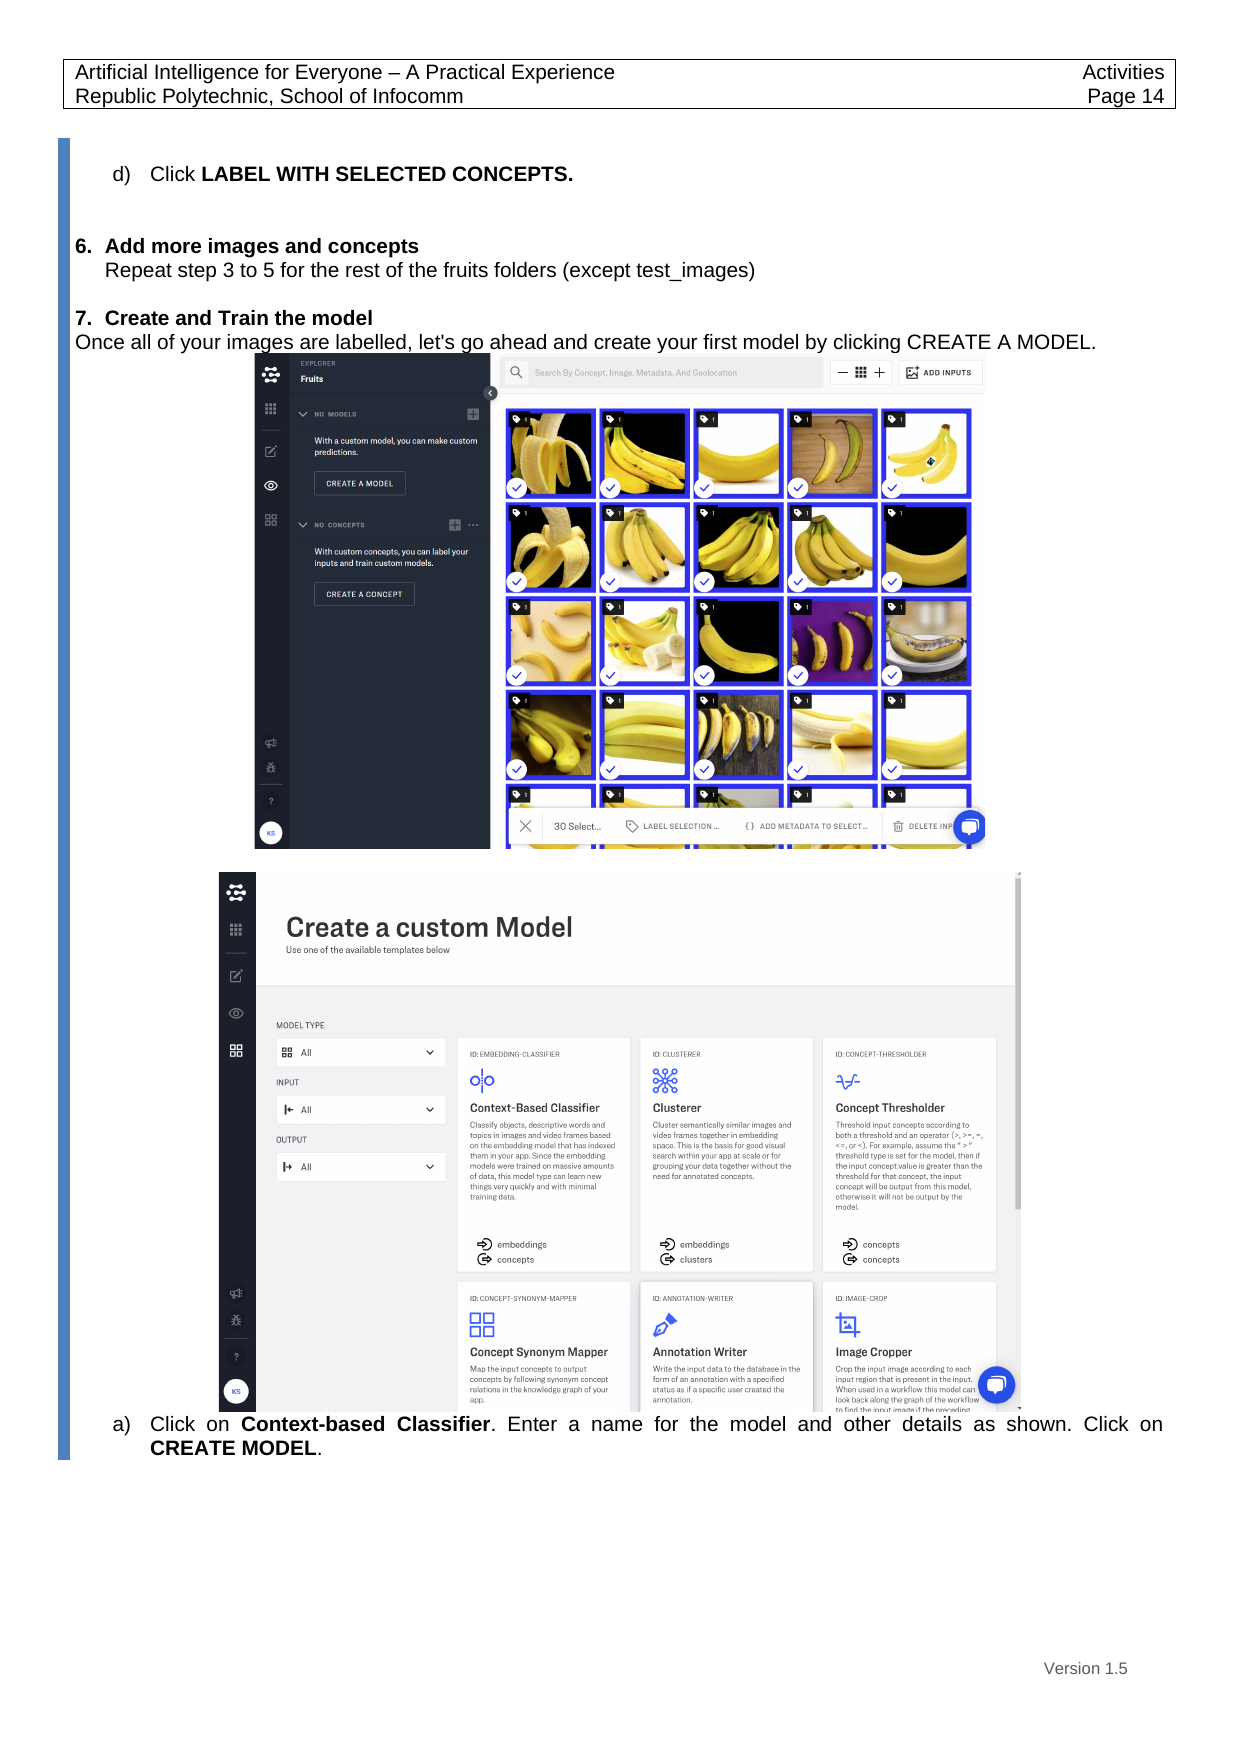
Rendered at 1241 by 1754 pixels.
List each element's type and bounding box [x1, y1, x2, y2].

picture [218, 872, 1021, 1412]
table_cell [70, 138, 1176, 1460]
picture [254, 353, 986, 849]
